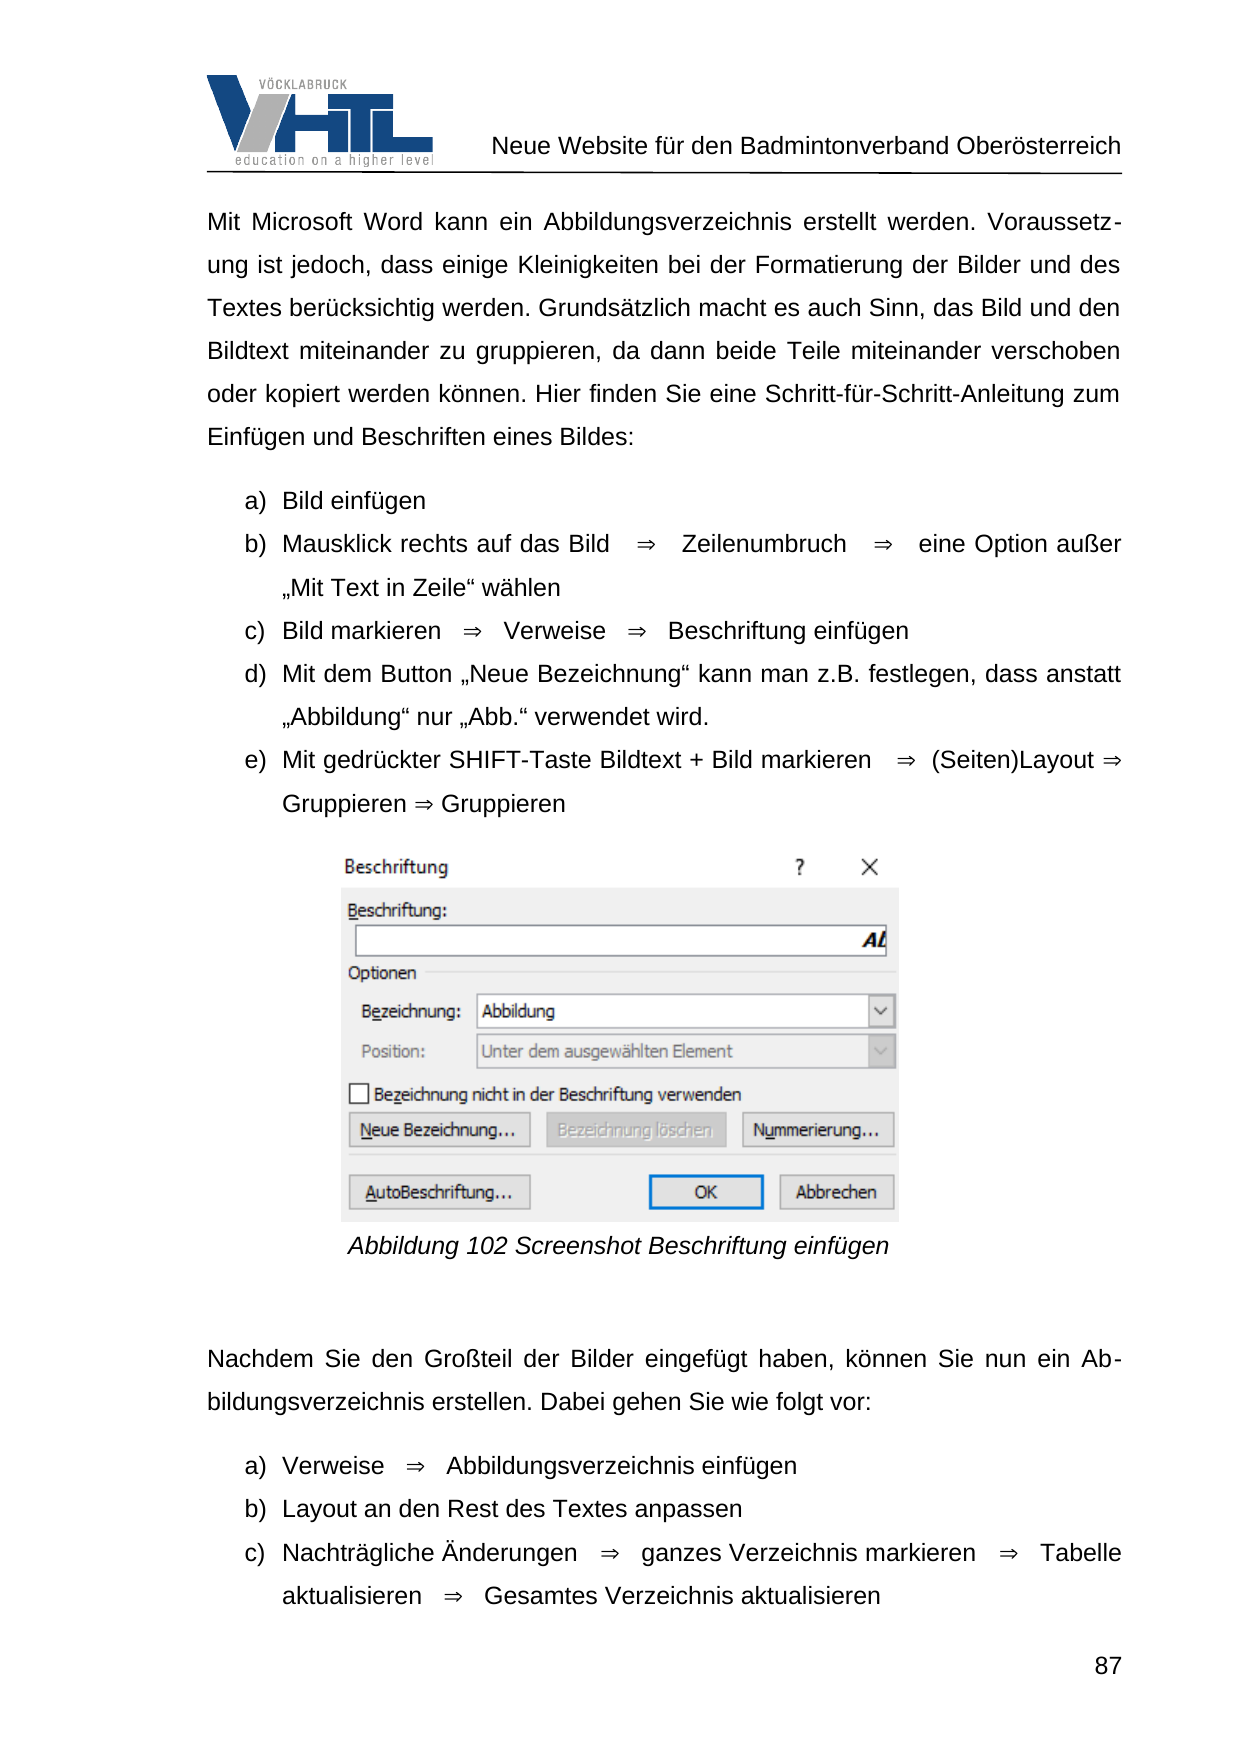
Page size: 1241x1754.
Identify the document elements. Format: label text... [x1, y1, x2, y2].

picture [206, 75, 433, 167]
list Nachträgliche Änderungen ganzes Verzeichnis markieren Tabelle aktualisieren Gesamtes Verzeichnis aktualisieren [244, 1538, 1122, 1610]
list Mit dem Button „Neue Bezeichnung“ kann man z.B. festlegen, dass anstatt „Abbildung“ nur „Abb.“ verwendet wird. [244, 659, 1122, 731]
list Bild markieren Verweise Beschriftung einfügen [244, 616, 1122, 645]
list Mit gedrückter SHIFT-Taste Bildtext + Bild markieren (Seiten)Layout Gruppieren Gruppieren [244, 745, 1122, 817]
text Mit Microsoft Word kann ein Abbildungsverzeichnis erstellt werden. Voraussetzung ist jedoch, dass einige Kleinigkeiten bei der Formatierung der Bilder und des Textes berücksichtig werden. Grundsätzlich macht es auch Sinn, das Bild und den Bildtext miteinander zu gruppieren, da dann beide Teile miteinander verschoben oder kopiert werden können. Hier finden Sie eine Schritt-für-Schritt-Anleitung zum Einfügen und Beschriften eines Bildes: [207, 207, 1122, 451]
list Verweise Abbildungsverzeichnis einfügen [244, 1451, 1122, 1480]
list Layout an den Rest des Textes anpassen [244, 1494, 1122, 1523]
list Bild einfügen [244, 486, 1122, 515]
picture [341, 849, 899, 1222]
list Mausklick rechts auf das Bild Zeilenumbruch eine Option außer „Mit Text in Zeile“ wählen [244, 529, 1122, 601]
